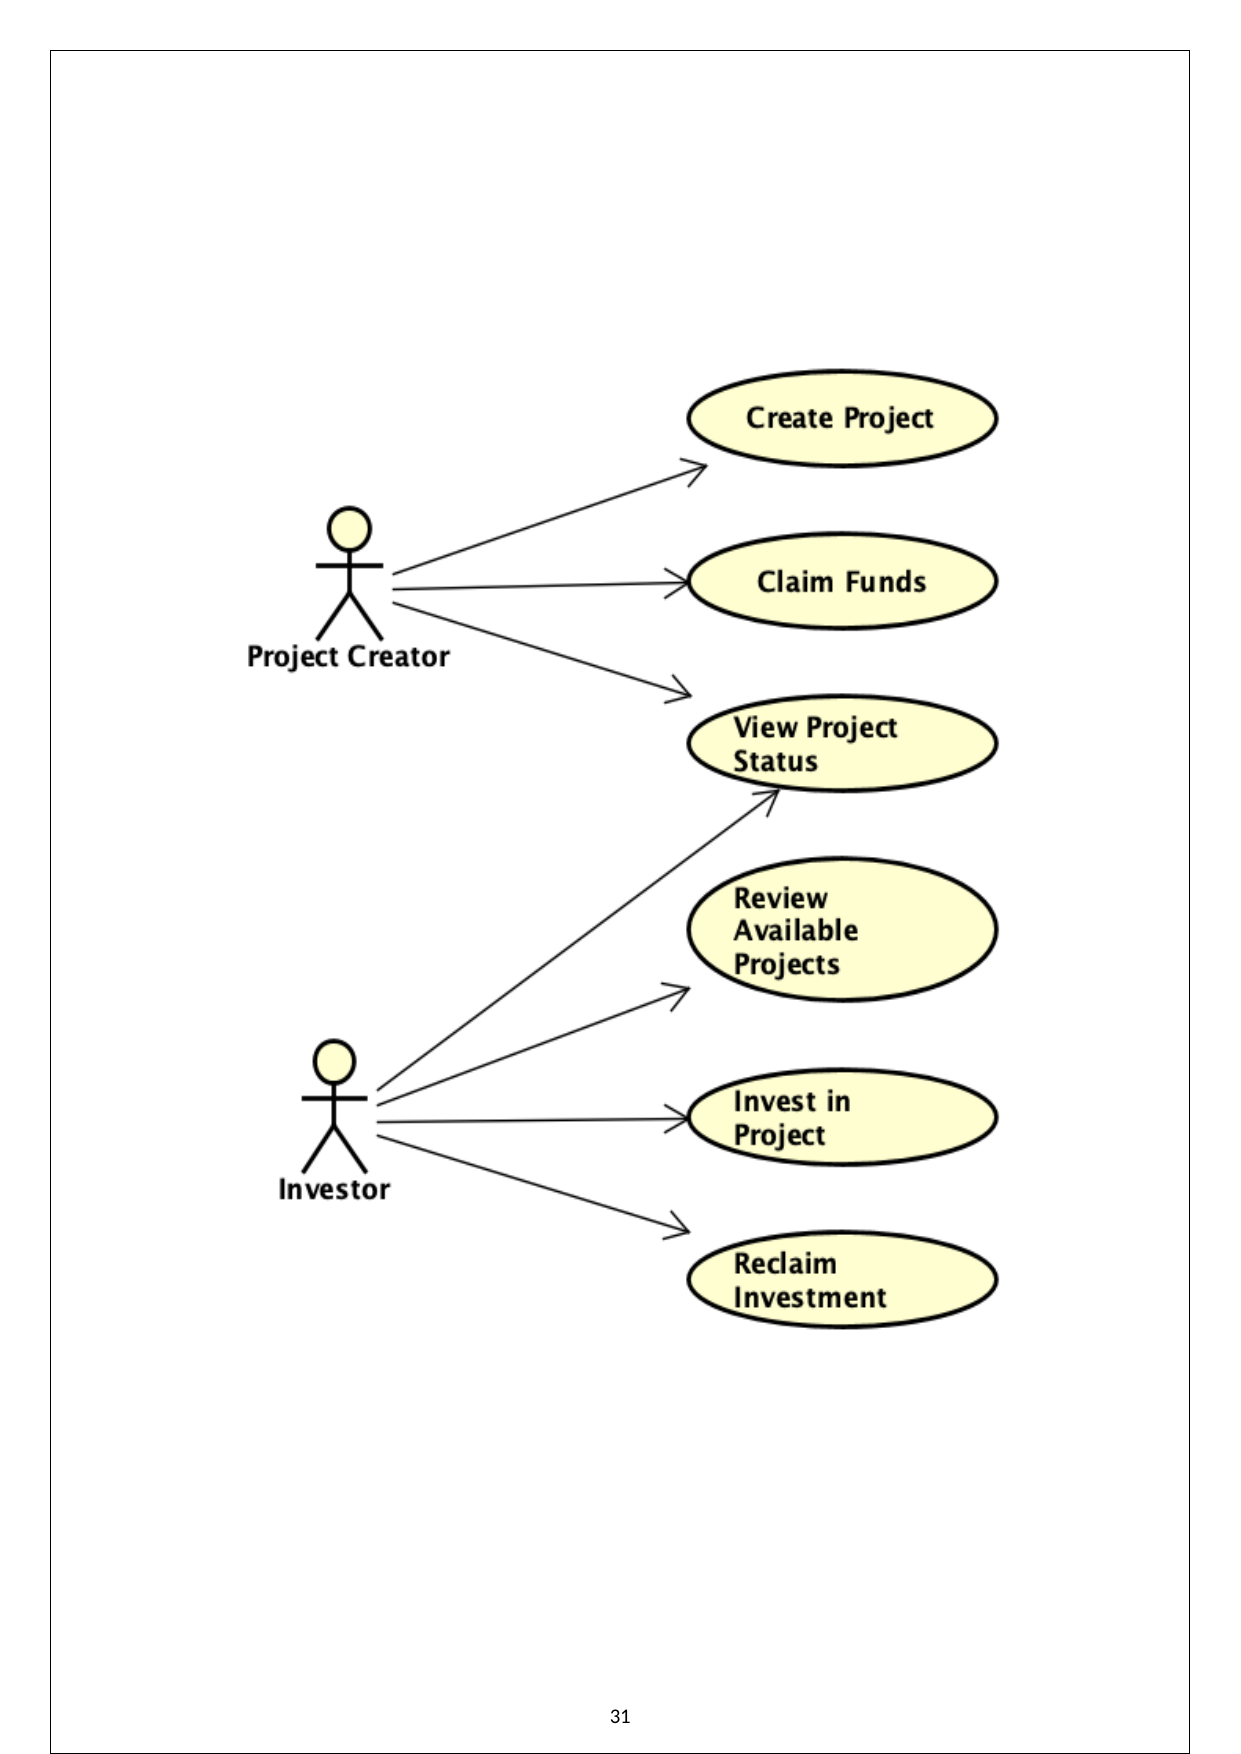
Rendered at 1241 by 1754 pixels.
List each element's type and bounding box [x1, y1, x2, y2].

picture [225, 347, 1018, 1350]
